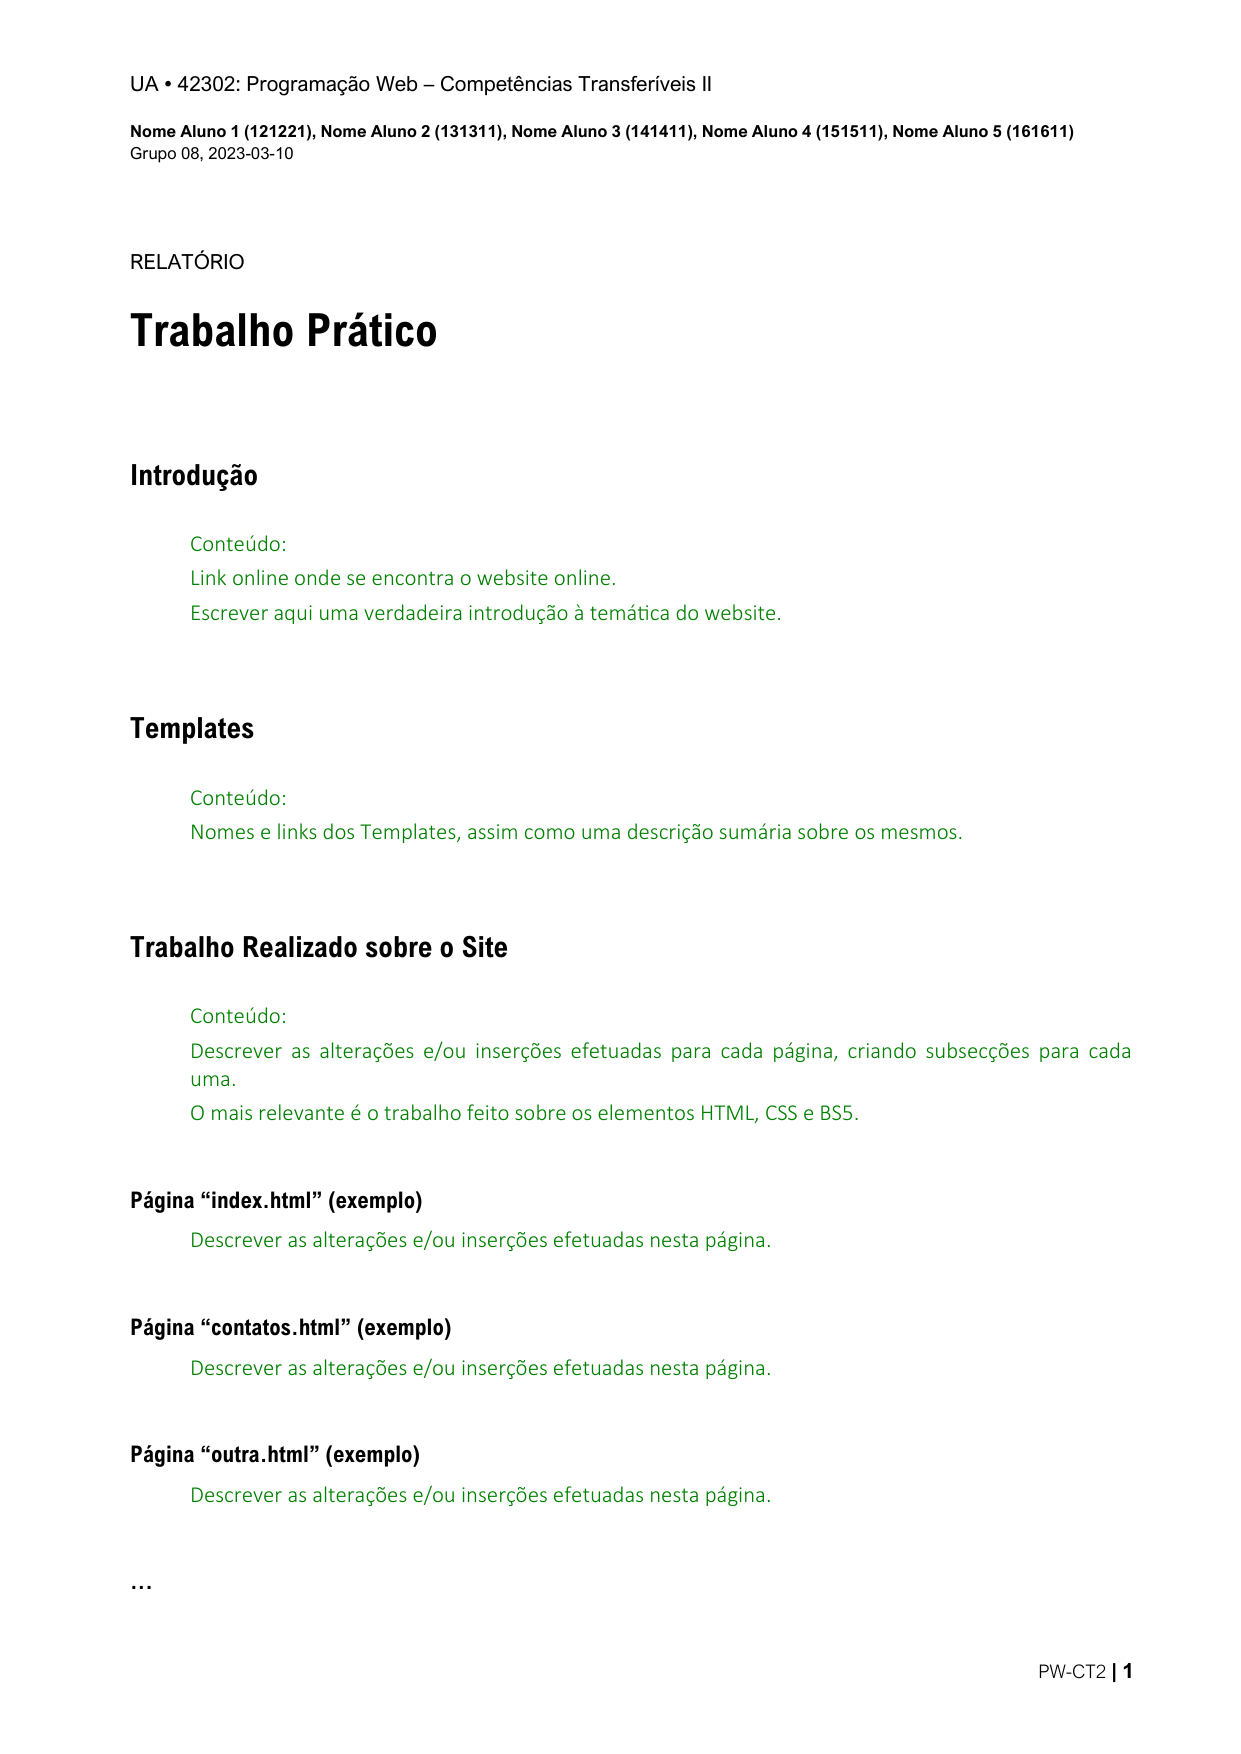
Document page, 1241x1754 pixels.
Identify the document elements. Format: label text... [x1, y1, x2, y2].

subtitle Templates [130, 710, 1134, 746]
text Descrever as alterações e/ou inserções efetuadas para cada página, criando subsecções para cada uma. [190, 1036, 1134, 1092]
text Descrever as alterações e/ou inserções efetuadas nesta página. [190, 1480, 1134, 1508]
subtitle Página “index.html” (exemplo) [130, 1186, 1134, 1213]
subtitle Introdução [130, 457, 1134, 492]
title Trabalho Prático [130, 301, 1075, 357]
subtitle Página “outra.html” (exemplo) [130, 1440, 1134, 1468]
text Link online onde se encontra o website online. [190, 564, 1134, 592]
text Grupo 08, 2023-03-10 [130, 143, 1134, 164]
text Conteúdo: [190, 1002, 1134, 1030]
text Descrever as alterações e/ou inserções efetuadas nesta página. [190, 1353, 1134, 1381]
text RELATÓRIO [130, 249, 1134, 274]
subtitle ... [130, 1567, 1134, 1595]
text Nome Aluno 1 (121221), Nome Aluno 2 (131311), Nome Aluno 3 (141411), Nome Aluno 4 (151511), Nome Aluno 5 (161611) [130, 121, 1134, 141]
text O mais relevante é o trabalho feito sobre os elementos HTML, CSS e BS5. [190, 1099, 1134, 1127]
subtitle Página “contatos.html” (exemplo) [130, 1313, 1134, 1341]
text Descrever as alterações e/ou inserções efetuadas nesta página. [190, 1226, 1134, 1254]
text Conteúdo: [190, 783, 1134, 811]
subtitle Trabalho Realizado sobre o Site [130, 929, 1134, 964]
text Escrever aqui uma verdadeira introdução à temática do website. [190, 598, 1134, 626]
text Conteúdo: [190, 530, 1134, 558]
text Nomes e links dos Templates, assim como uma descrição sumária sobre os mesmos. [190, 817, 1134, 845]
